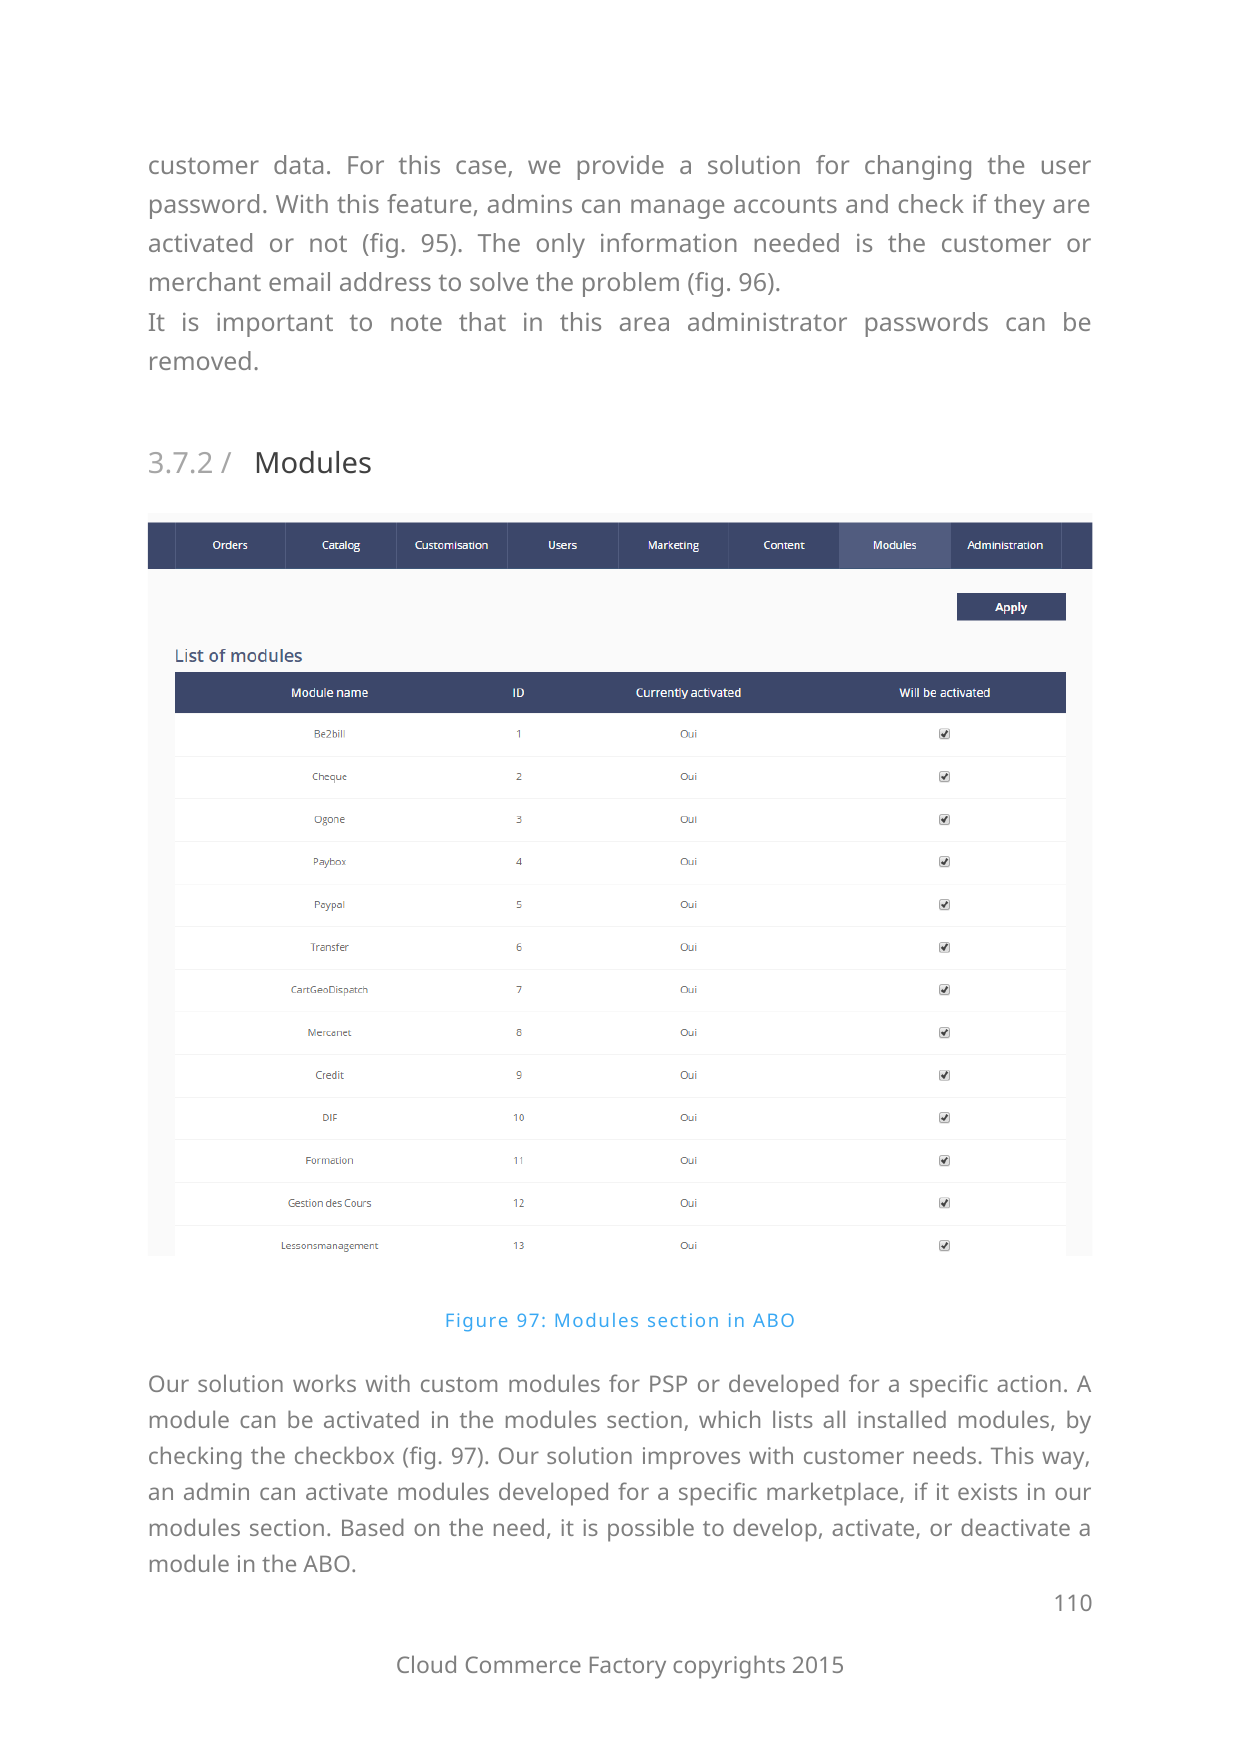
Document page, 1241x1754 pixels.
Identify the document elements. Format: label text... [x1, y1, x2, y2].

text Our solution works with custom modules for PSP or developed for a specific action. A module can be activated in the modules section, which lists all installed modules, by checking the checkbox (fig. 97). Our solution improves with customer needs. This way, an admin can activate modules developed for a specific marketplace, if it exists in our modules section. Based on the need, it is possible to develop, activate, or deactivate a module in the ABO. [148, 1368, 1093, 1579]
subtitle Modules [148, 443, 1093, 482]
subtitle Figure 97: Modules section in ABO [148, 1307, 1093, 1332]
picture [147, 513, 1093, 1256]
text It is important to note that in this area administrator passwords can be removed. [148, 304, 1093, 377]
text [148, 148, 1093, 299]
